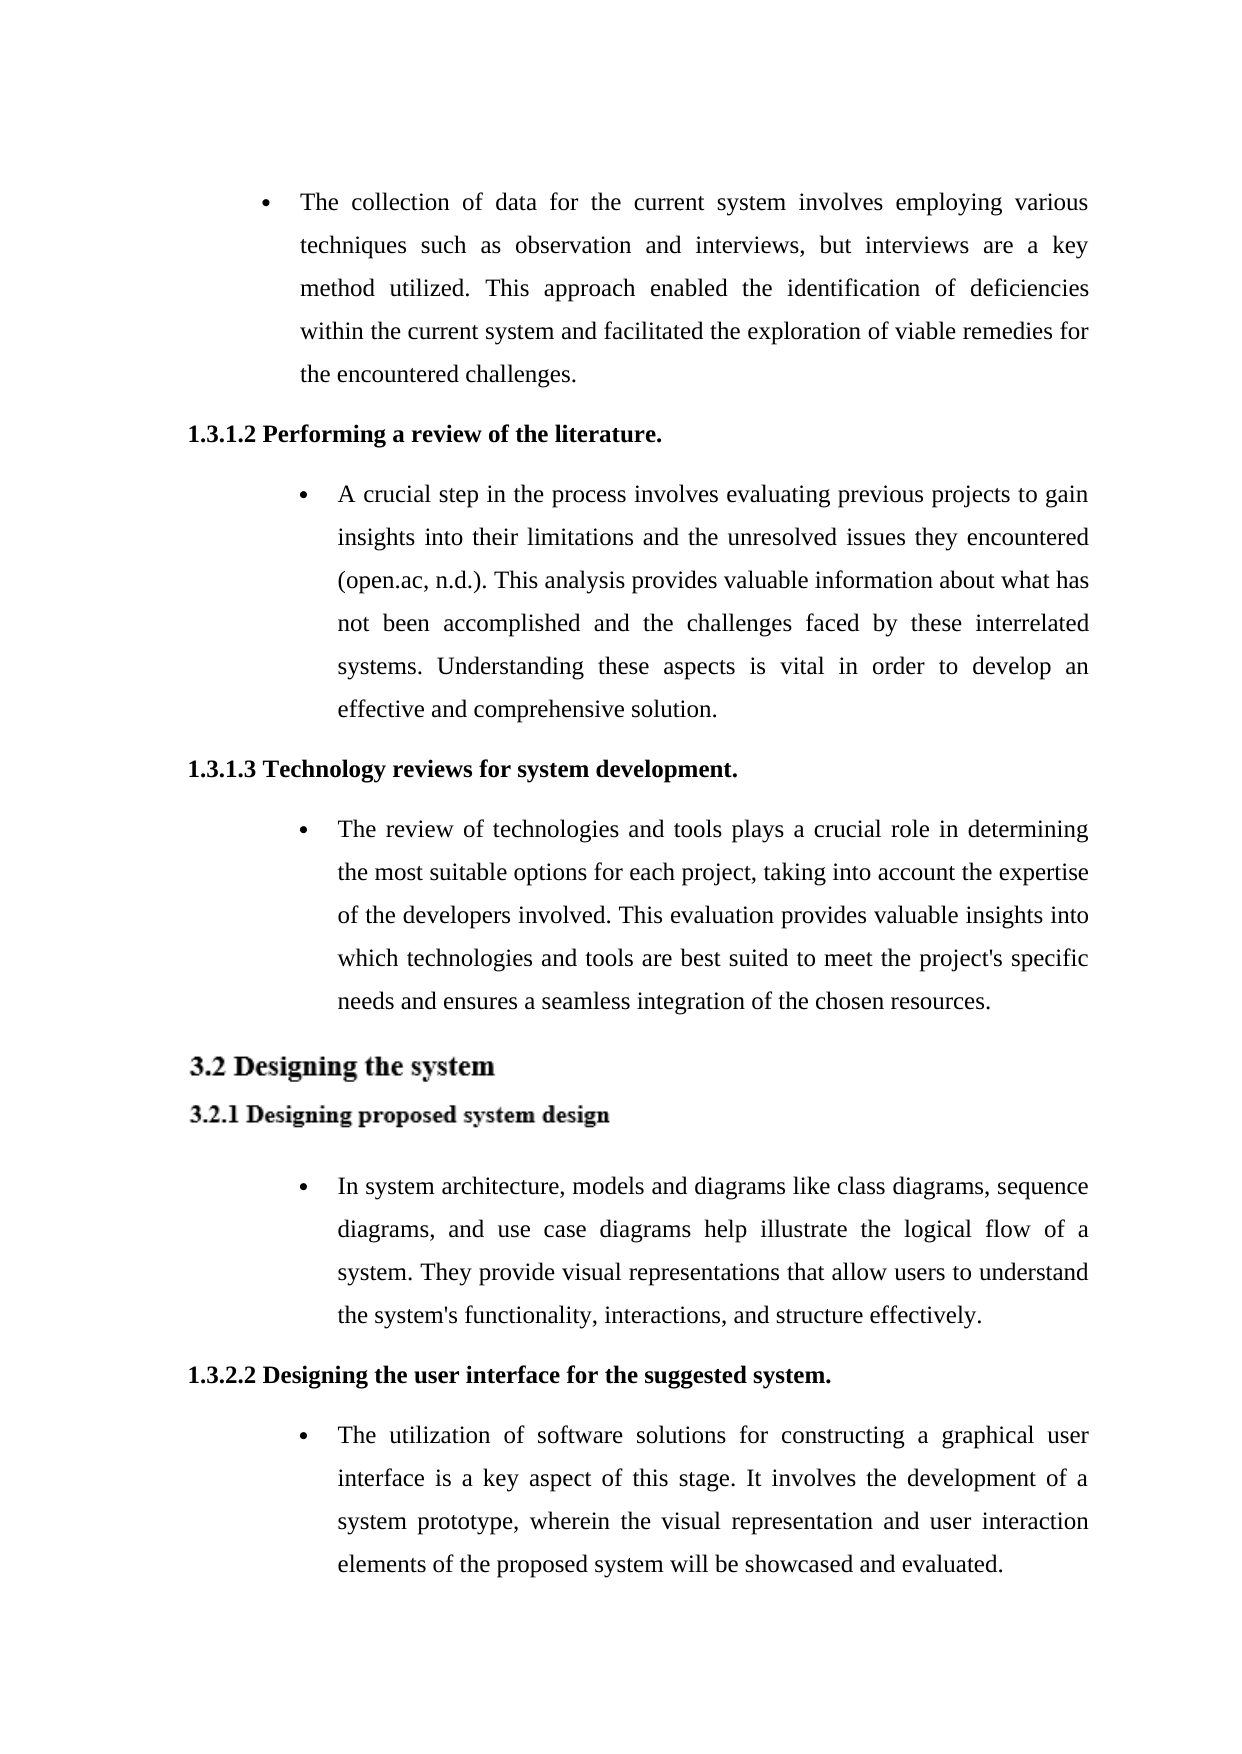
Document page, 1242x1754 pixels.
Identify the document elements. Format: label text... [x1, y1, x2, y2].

list The utilization of software solutions for constructing a graphical user interface is a key aspect of this stage. It involves the development of a system prototype, wherein the visual representation and user interaction elements of the proposed system will be showcased and evaluated. [300, 1420, 1090, 1578]
text 1.3.2.2 Designing the user interface for the suggested system. [150, 1360, 1090, 1389]
list The review of technologies and tools plays a crucial role in determining the most suitable options for each project, taking into account the expertise of the developers involved. This evaluation provides valuable insights into which technologies and tools are best suited to meet the project's specific needs and ensures a seamless integration of the chosen resources. [300, 814, 1090, 1015]
list In system architecture, models and diagrams like class diagrams, sequence diagrams, and use case diagrams help illustrate the logical flow of a system. They provide visual representations that allow users to understand the system's functionality, interactions, and structure effectively. [300, 1171, 1090, 1329]
picture [187, 1046, 619, 1140]
text 1.3.1.2 Performing a review of the literature. [150, 419, 1090, 448]
list The collection of data for the current system involves employing various techniques such as observation and interviews, but interviews are a key method utilized. This approach enabled the identification of deficiencies within the current system and facilitated the exploration of viable remedies for the encountered challenges. [262, 187, 1090, 388]
list A crucial step in the process involves evaluating previous projects to gain insights into their limitations and the unresolved issues they encountered (open.ac, n.d.). This analysis provides valuable information about what has not been accomplished and the challenges faced by these interrelated systems. Understanding these aspects is vital in order to develop an effective and comprehensive solution. [300, 479, 1090, 723]
text 1.3.1.3 Technology reviews for system development. [150, 754, 1090, 783]
